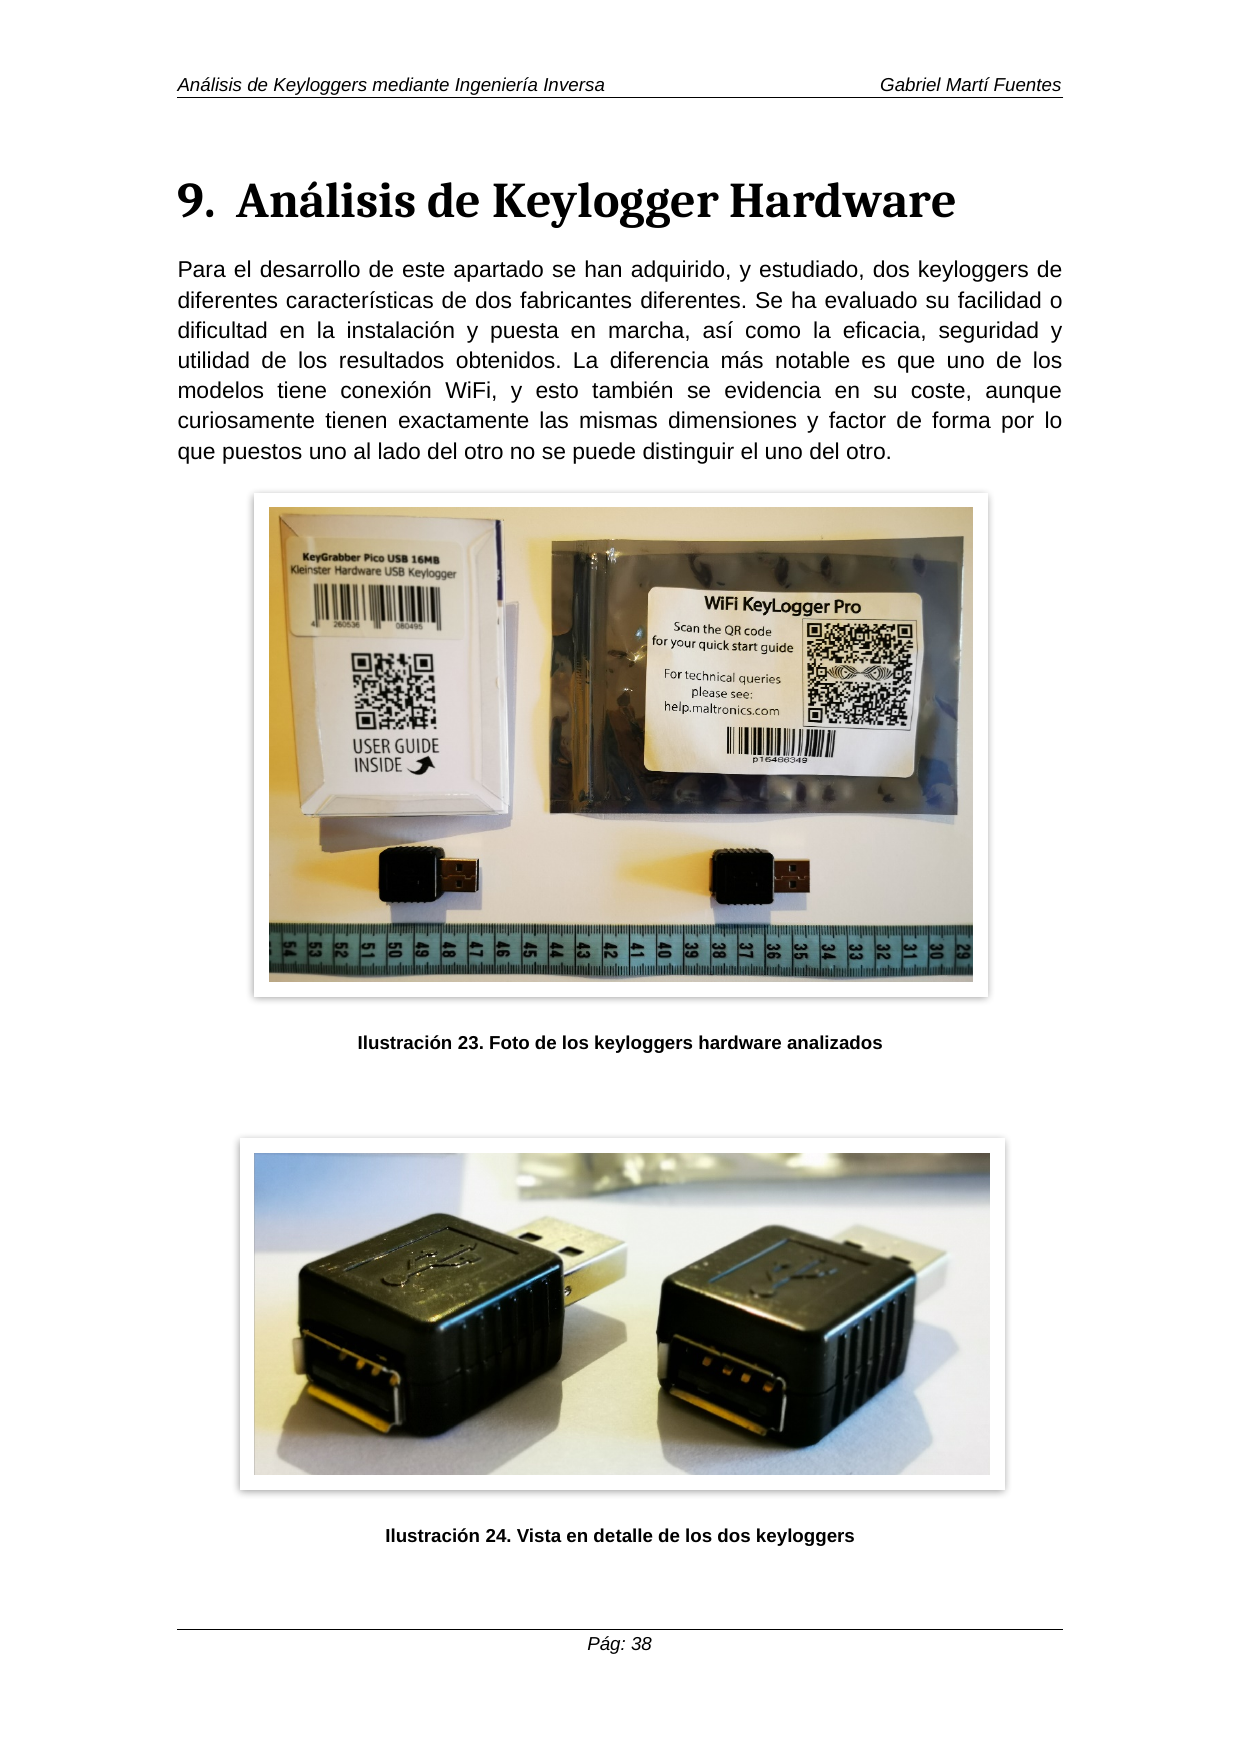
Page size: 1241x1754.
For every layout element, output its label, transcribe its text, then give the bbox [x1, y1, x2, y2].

picture [269, 507, 973, 982]
subtitle Análisis de Keylogger Hardware [177, 173, 1063, 230]
text Para el desarrollo de este apartado se han adquirido, y estudiado, dos keyloggers de diferentes características de dos fabricantes diferentes. Se ha evaluado su facilidad o dificultad en la instalación y puesta en marcha, así como la eficacia, seguridad y utilidad de los resultados obtenidos. La diferencia más notable es que uno de los modelos tiene conexión WiFi, y esto también se evidencia en su coste, aunque curiosamente tienen exactamente las mismas dimensiones y factor de forma por lo que puestos uno al lado del otro no se puede distinguir el uno del otro. [177, 256, 1063, 464]
text Ilustración 23. Foto de los keyloggers hardware analizados [177, 1032, 1063, 1054]
picture [254, 1153, 990, 1475]
text Ilustración 24. Vista en detalle de los dos keyloggers [177, 1524, 1063, 1546]
